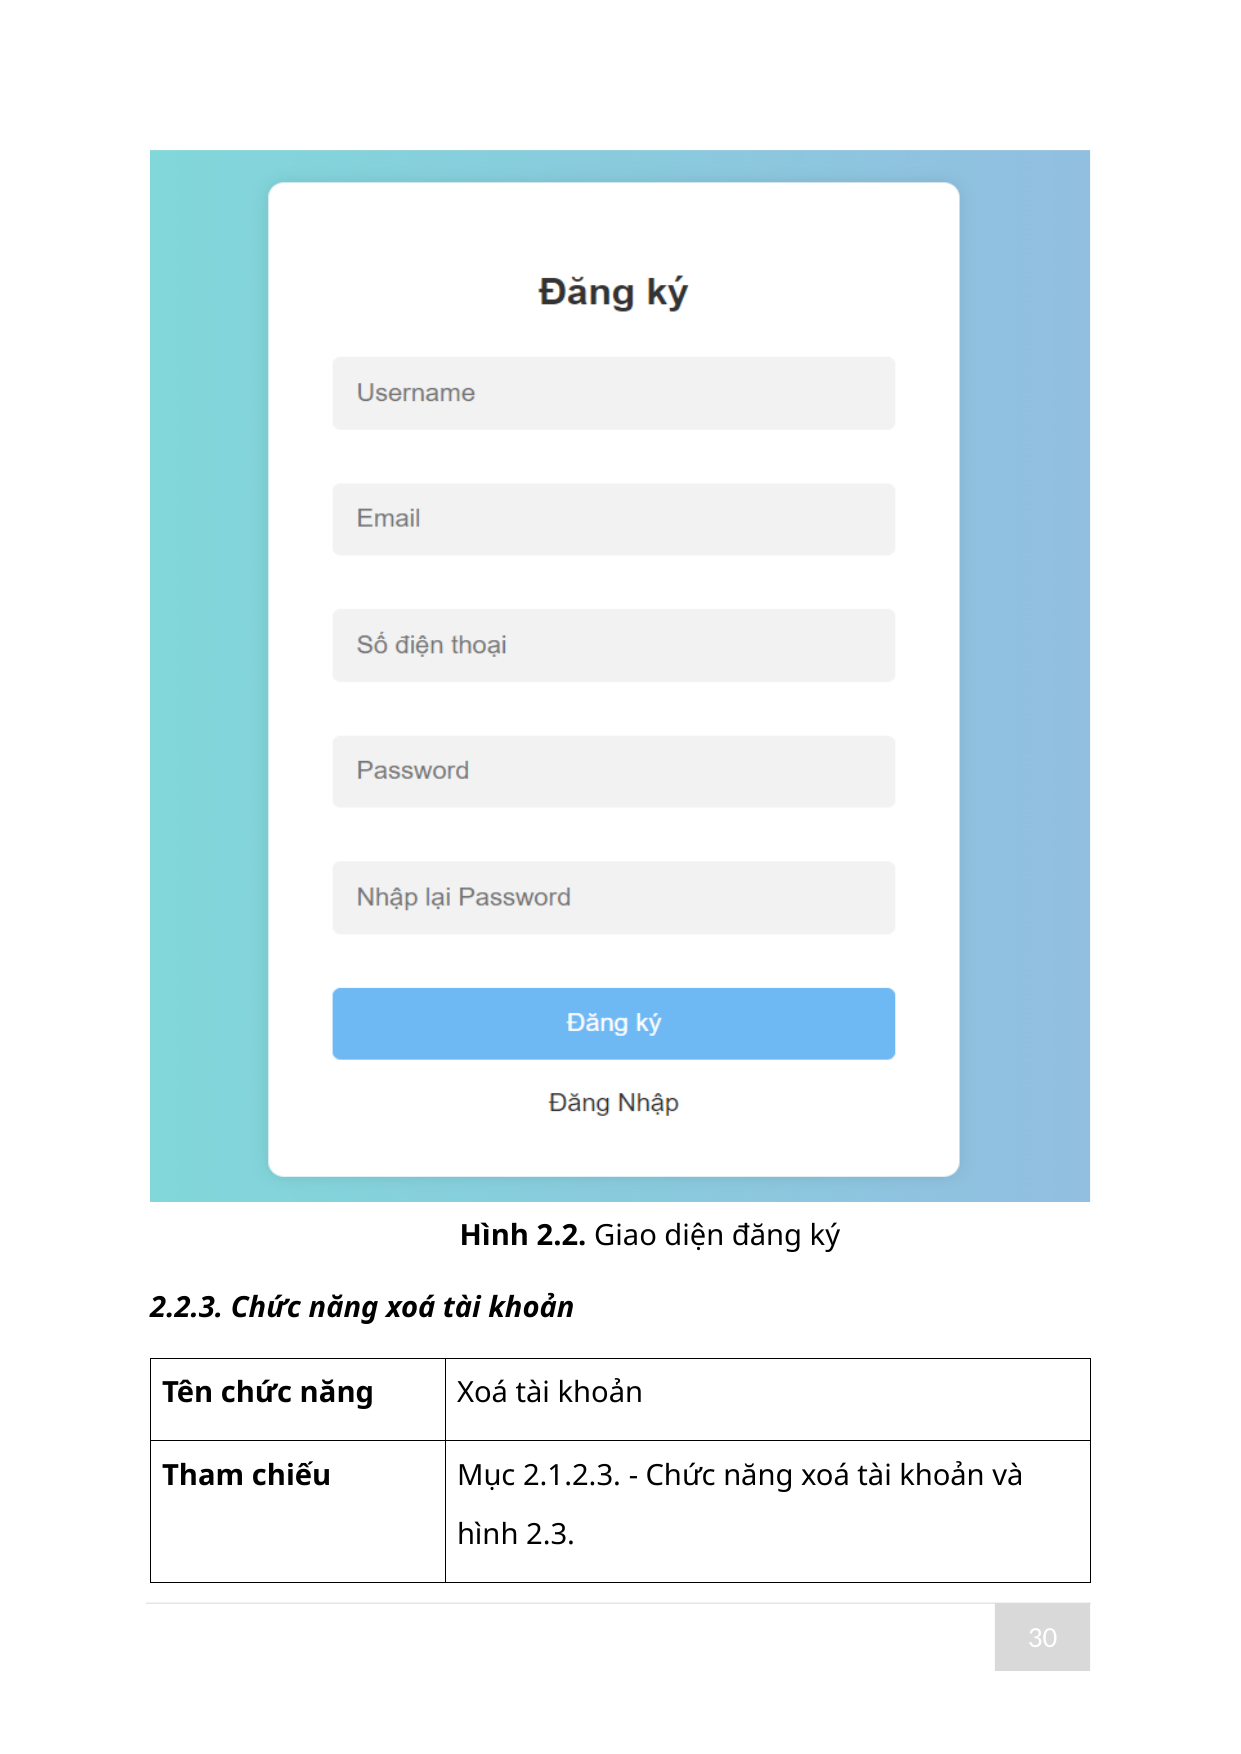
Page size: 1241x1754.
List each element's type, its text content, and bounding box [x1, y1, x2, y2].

picture [150, 150, 1091, 1202]
text Hình 2.2. Giao diện đăng ký [150, 1214, 1090, 1254]
table_header Tên chức năng [151, 1359, 445, 1440]
table_header Xoá tài khoản [446, 1359, 1090, 1440]
subtitle 2.2.3. Chức năng xoá tài khoản [150, 1286, 1090, 1326]
table_cell Mục 2.1.2.3. - Chức năng xoá tài khoản và hình 2.3. [446, 1441, 1090, 1582]
table_cell Tham chiếu [151, 1441, 445, 1582]
